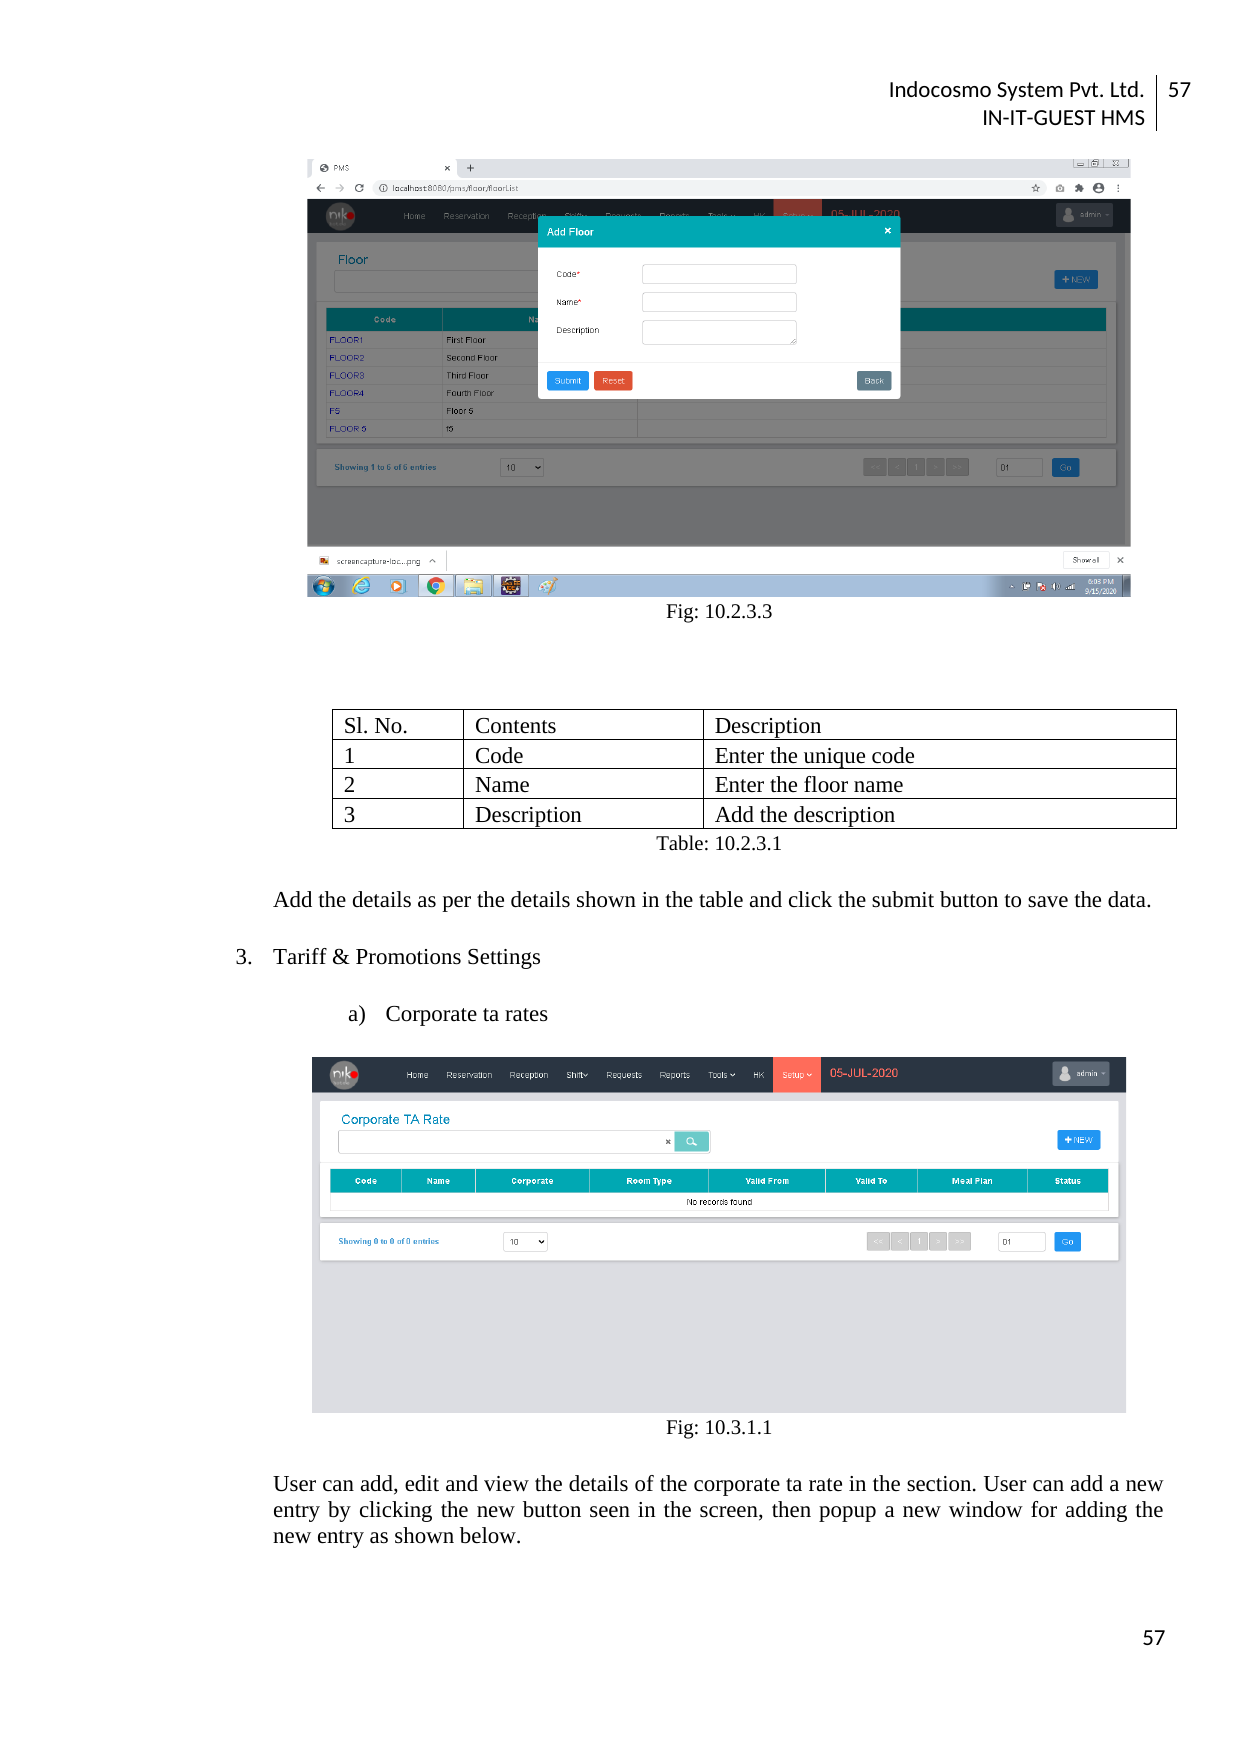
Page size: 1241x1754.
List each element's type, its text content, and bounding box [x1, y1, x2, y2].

text Fig: 10.3.1.1 [273, 1415, 1165, 1439]
text Table: 10.2.3.1 [273, 831, 1165, 855]
table_cell Enter the unique code [704, 740, 1176, 768]
list Corporate ta rates [348, 1001, 1165, 1027]
table_header Description [704, 710, 1176, 738]
picture [312, 1057, 1127, 1413]
table_header Contents [464, 710, 703, 738]
table_cell Add the description [704, 799, 1176, 828]
table_header Sl. No. [333, 710, 463, 738]
text Fig: 10.2.3.3 [273, 599, 1165, 623]
table_cell Name [464, 769, 703, 798]
picture [307, 159, 1131, 597]
table_cell Code [464, 740, 703, 768]
table_cell 3 [333, 799, 463, 828]
table_cell 2 [333, 769, 463, 798]
text User can add, edit and view the details of the corporate ta rate in the section. User can add a new entry by clicking the new button seen in the screen, then popup a new window for adding the new entry as shown below. [273, 1470, 1165, 1549]
table_cell Enter the floor name [704, 769, 1176, 798]
table_cell 1 [333, 740, 463, 768]
text Add the details as per the details shown in the table and click the submit button to save the data. [273, 886, 1165, 912]
table_cell Description [464, 799, 703, 828]
list Tariff & Promotions Settings [235, 943, 1165, 969]
